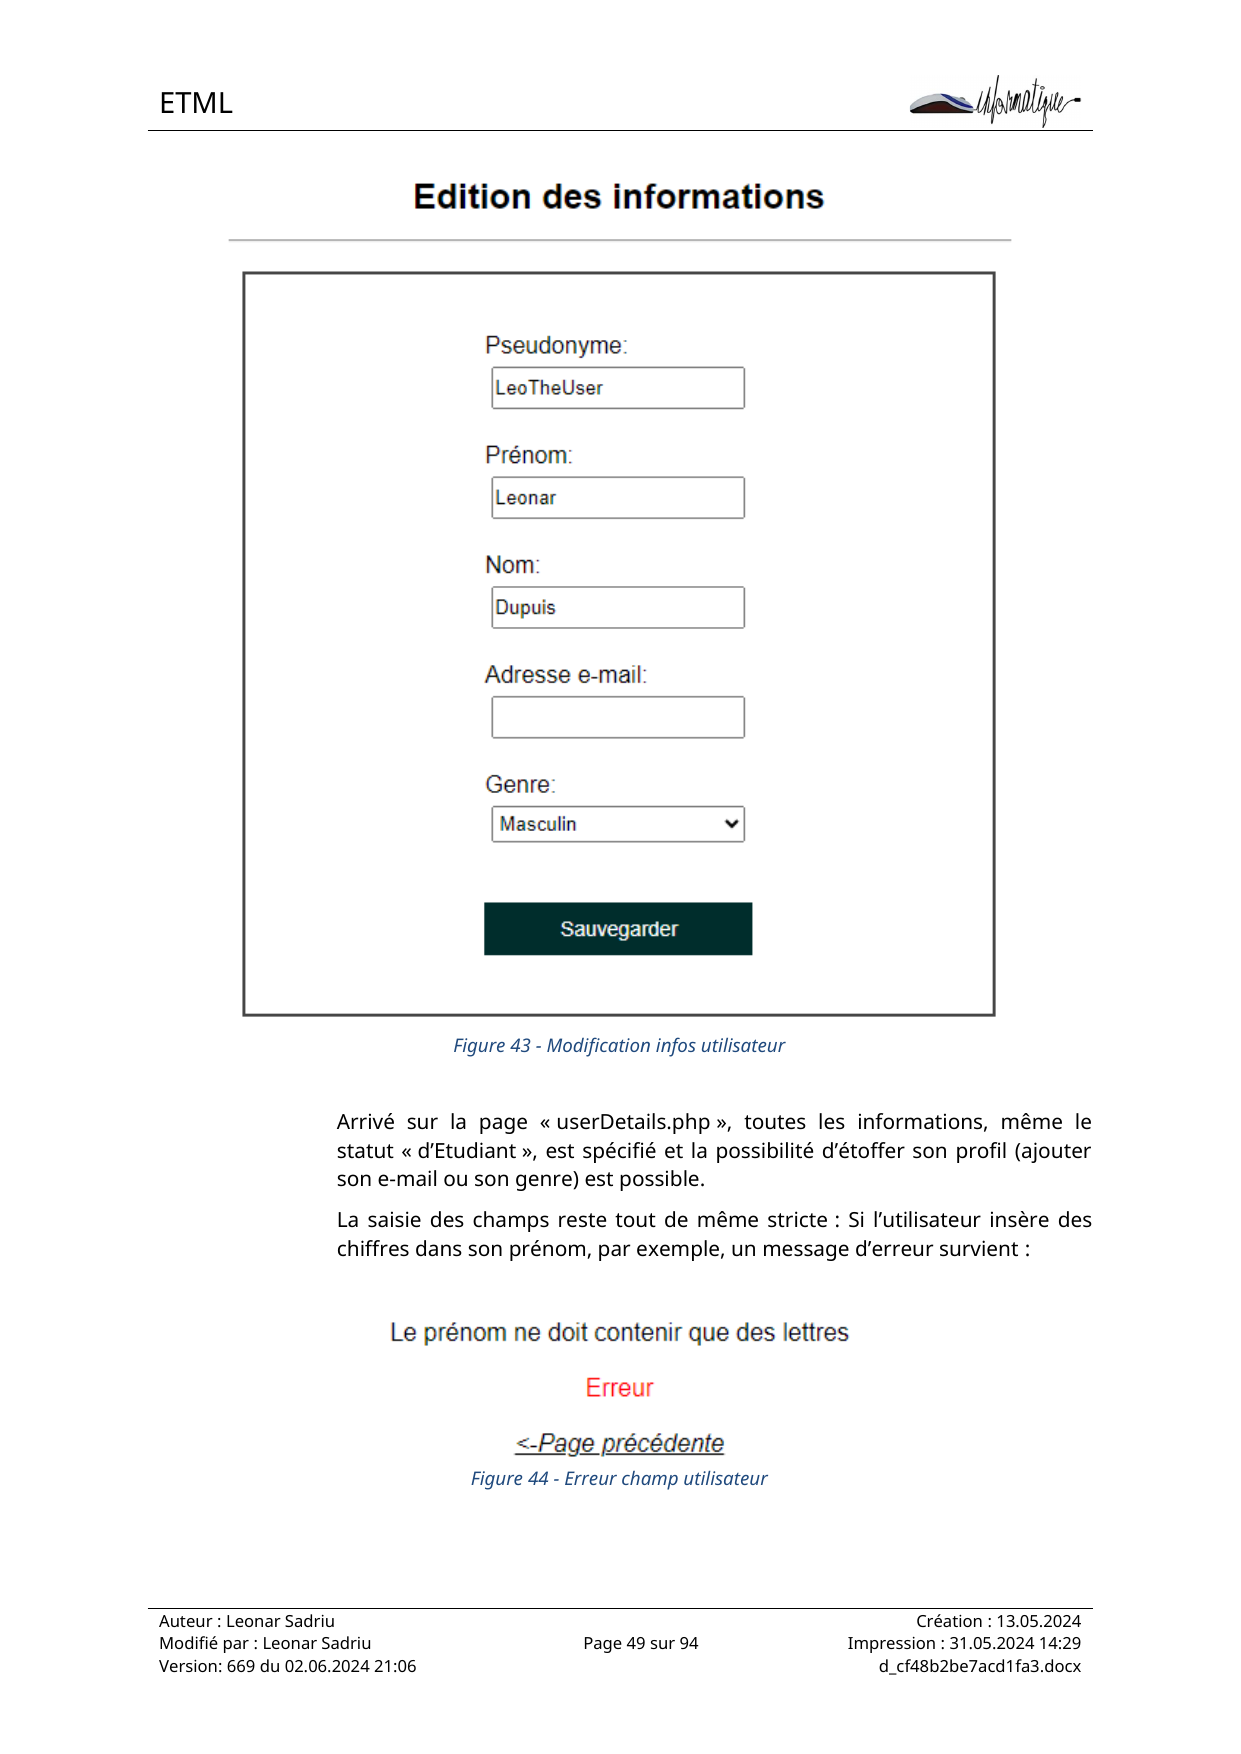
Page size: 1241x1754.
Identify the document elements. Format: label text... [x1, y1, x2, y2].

text Arrivé sur la page « userDetails.php », toutes les informations, même le statut « d’Etudiant », est spécifié et la possibilité d’étoffer son profil (ajouter son e-mail ou son genre) est possible. [337, 1107, 1092, 1193]
picture [382, 1315, 859, 1466]
text Figure 43 - Modification infos utilisateur [148, 1033, 1092, 1058]
text Figure 44 - Erreur champ utilisateur [148, 1466, 1092, 1491]
picture [909, 75, 1082, 128]
picture [228, 159, 1012, 1033]
text La saisie des champs reste tout de même stricte : Si l’utilisateur insère des chiffres dans son prénom, par exemple, un message d’erreur survient : [337, 1205, 1092, 1262]
